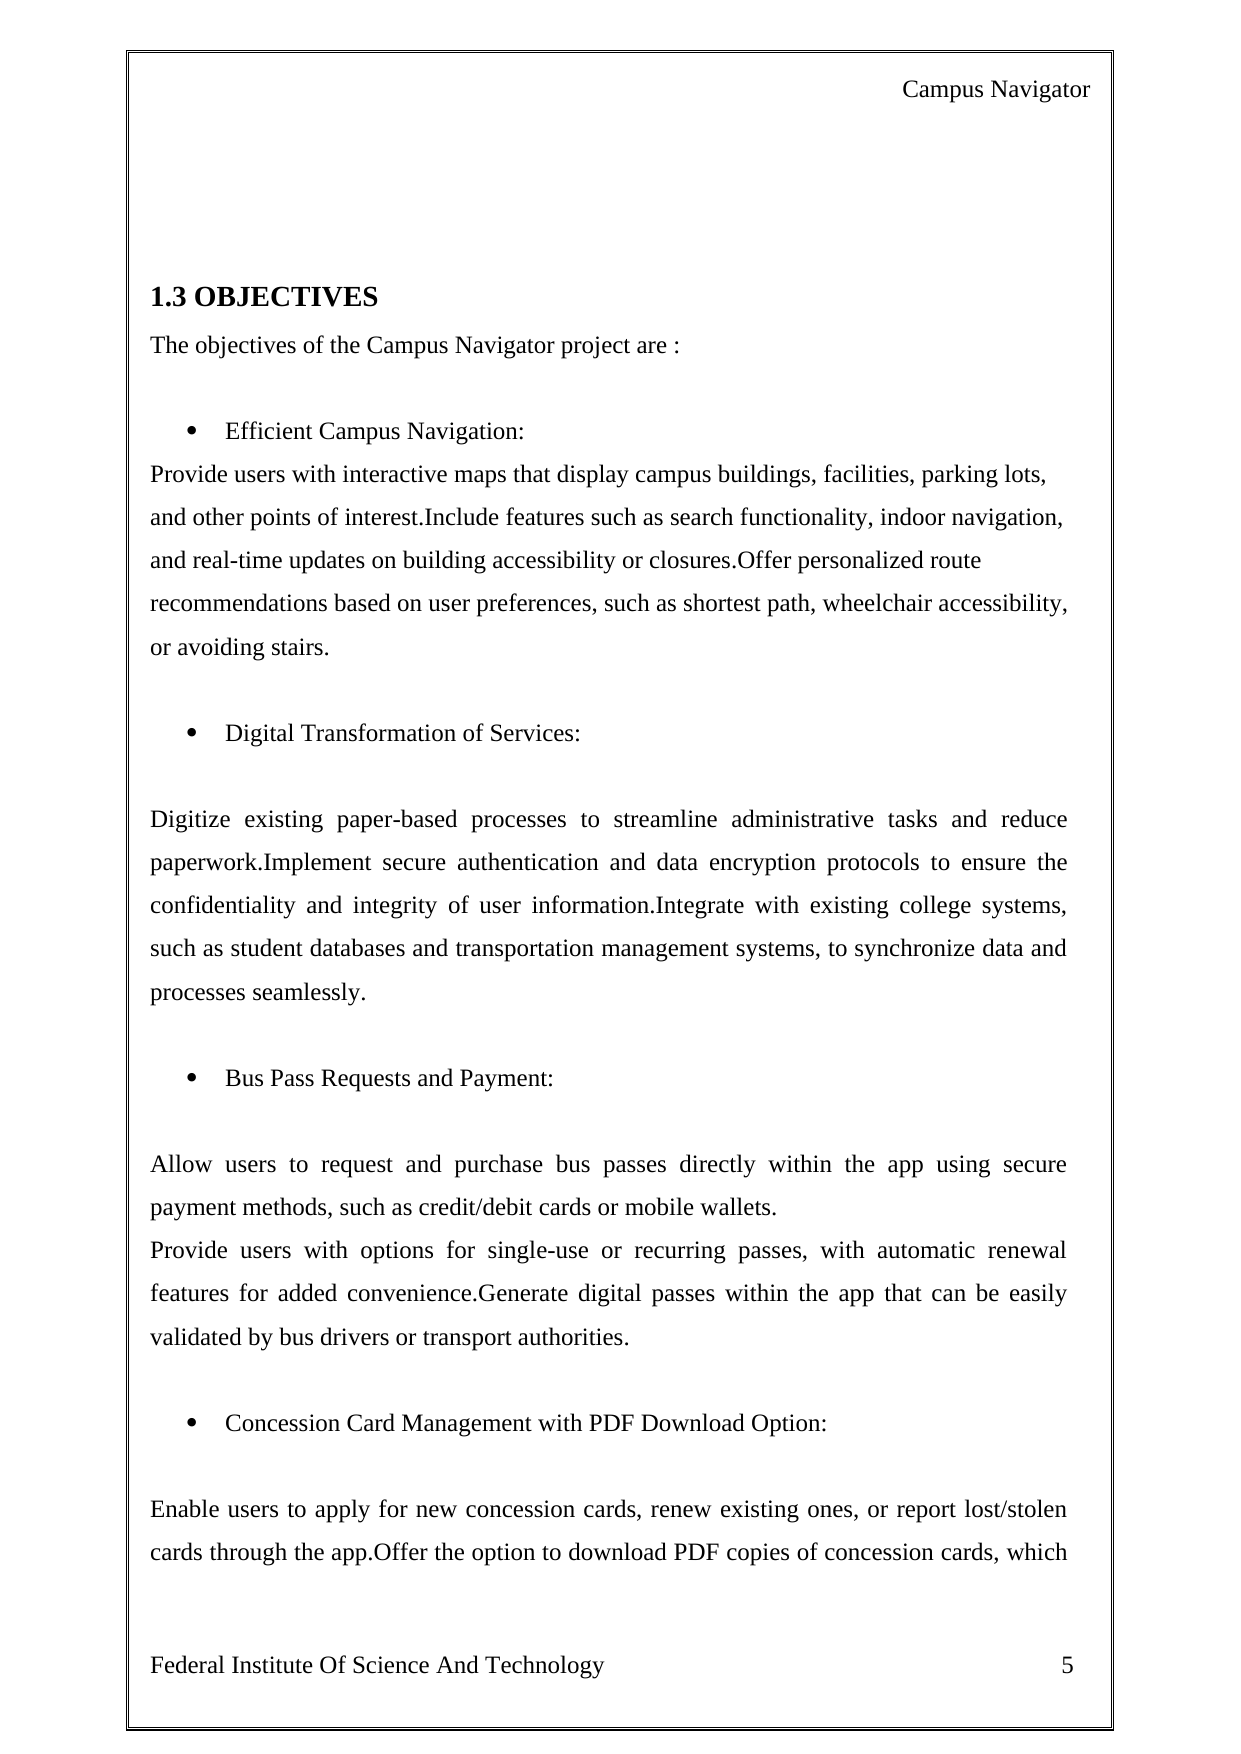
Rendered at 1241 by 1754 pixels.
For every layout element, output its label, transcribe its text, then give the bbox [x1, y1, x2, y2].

text Provide users with interactive maps that display campus buildings, facilities, parking lots, and other points of interest.Include features such as search functionality, indoor navigation, and real-time updates on building accessibility or closures.Offer personalized route recommendations based on user preferences, such as shortest path, wheelchair accessibility, or avoiding stairs. [150, 459, 1068, 660]
list Efficient Campus Navigation: [187, 416, 1068, 445]
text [150, 1494, 1068, 1566]
list Bus Pass Requests and Payment: [187, 1063, 1068, 1092]
text Provide users with options for single-use or recurring passes, with automatic renewal features for added convenience.Generate digital passes within the app that can be easily validated by bus drivers or transport authorities. [150, 1235, 1068, 1350]
list OBJECTIVES [150, 279, 1068, 313]
text Digitize existing paper-based processes to streamline administrative tasks and reduce paperwork.Implement secure authentication and data encryption protocols to ensure the confidentiality and integrity of user information.Integrate with existing college systems, such as student databases and transportation management systems, to synchronize data and processes seamlessly. [150, 804, 1068, 1005]
list Digital Transformation of Services: [187, 718, 1068, 747]
text Allow users to request and purchase bus passes directly within the app using secure payment methods, such as credit/debit cards or mobile wallets. [150, 1149, 1068, 1221]
list Concession Card Management with PDF Download Option: [187, 1408, 1068, 1437]
text The objectives of the Campus Navigator project are : [150, 330, 1068, 358]
